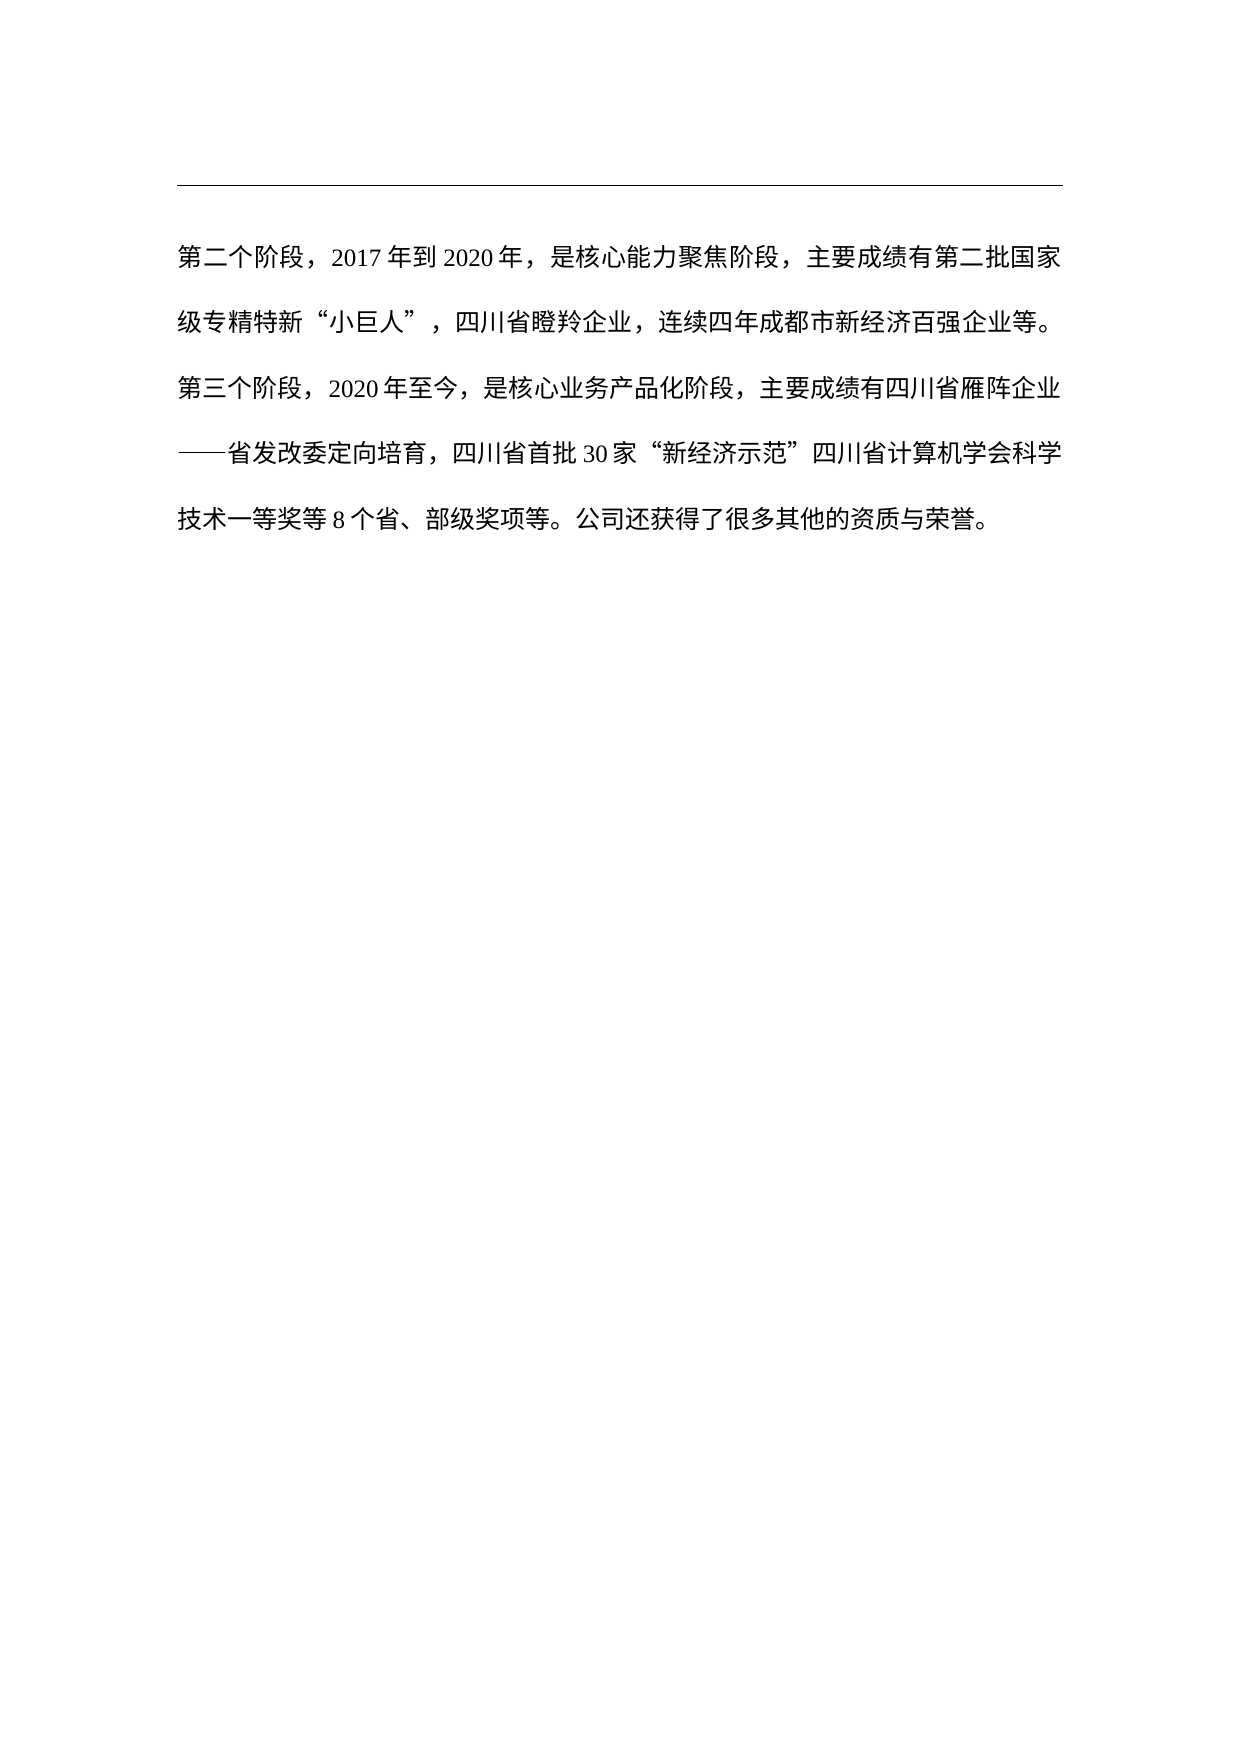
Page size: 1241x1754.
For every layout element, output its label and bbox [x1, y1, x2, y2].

text [177, 223, 1063, 550]
